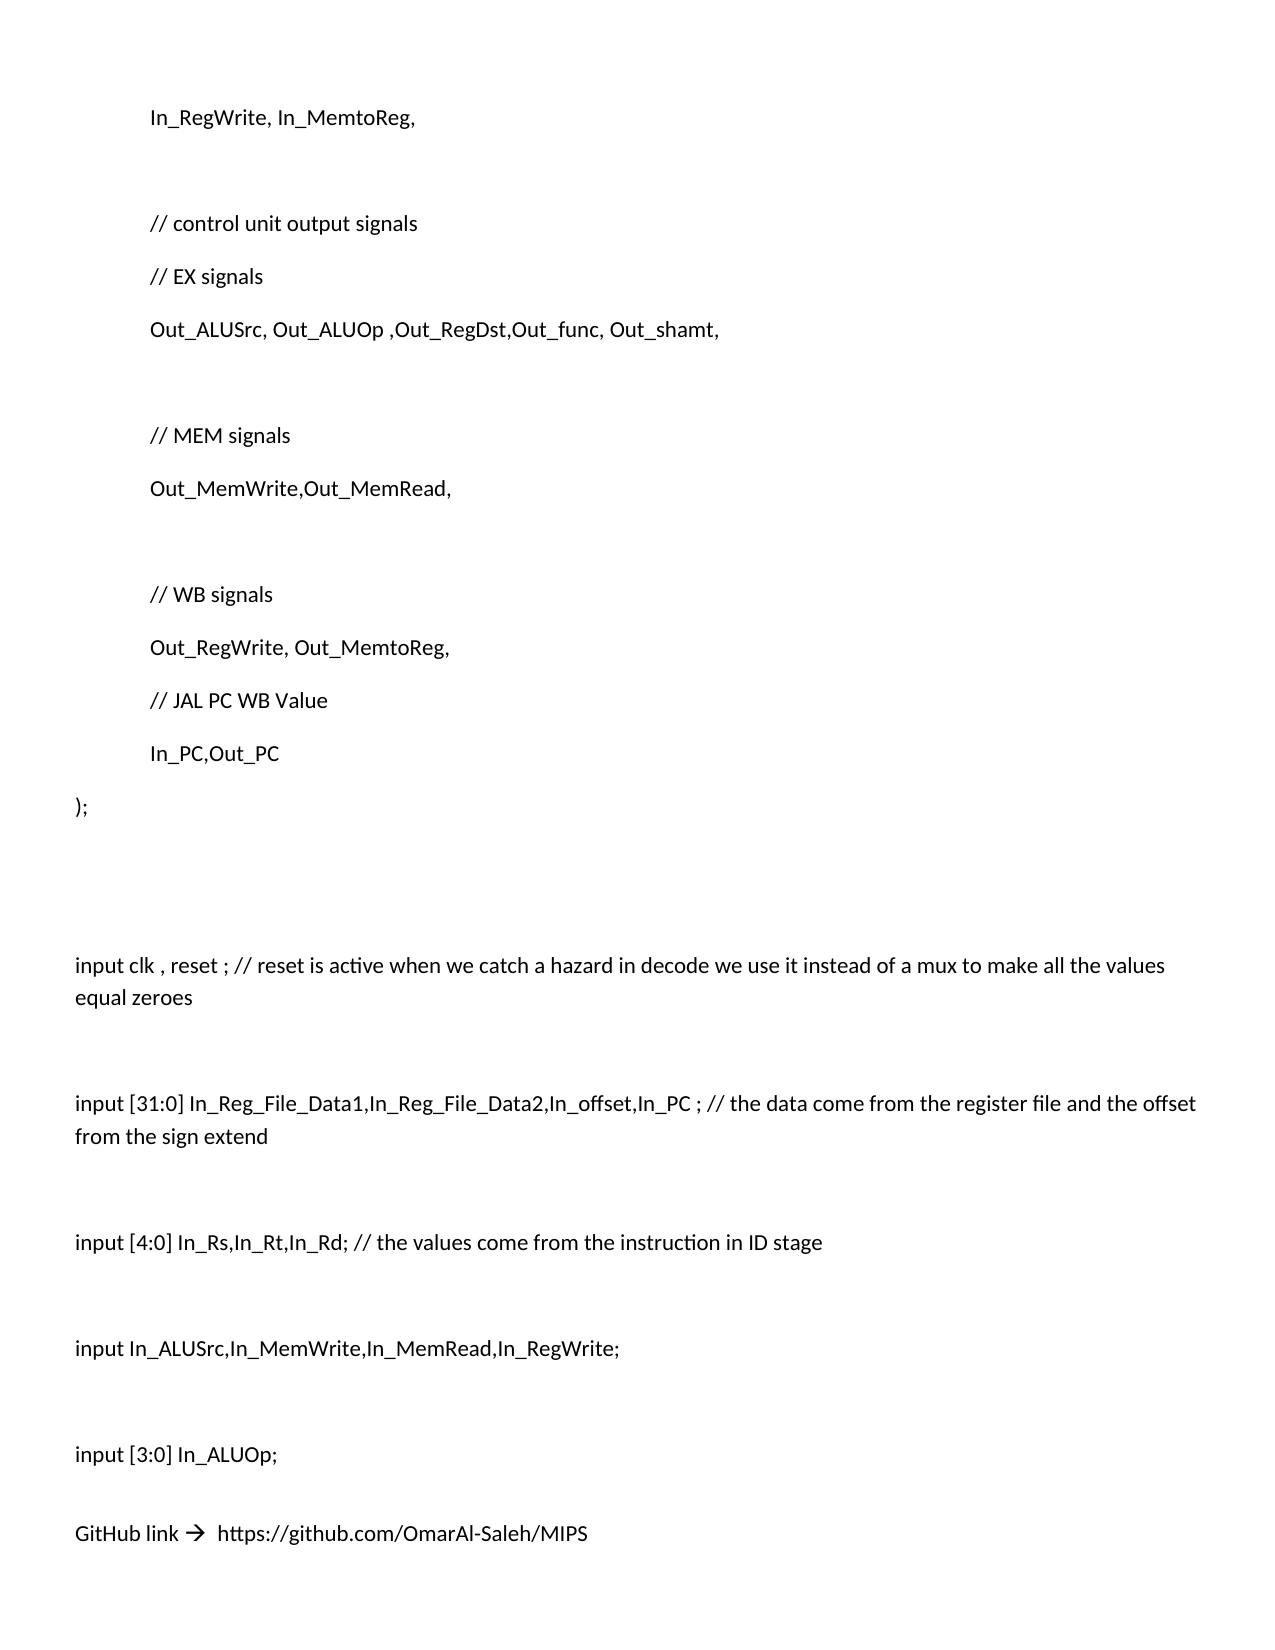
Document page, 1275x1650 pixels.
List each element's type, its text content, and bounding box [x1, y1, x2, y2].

text input clk , reset ; // reset is active when we catch a hazard in decode we use it instead of a mux to make all the values equal zeroes [75, 951, 1200, 1012]
text Out_ALUSrc, Out_ALUOp ,Out_RegDst,Out_func, Out_shamt, [75, 315, 1200, 343]
text In_PC,Out_PC [75, 739, 1200, 767]
text input [3:0] In_ALUOp; [75, 1440, 1200, 1468]
text // JAL PC WB Value [75, 686, 1200, 714]
text ); [75, 792, 1200, 820]
text // EX signals [75, 262, 1200, 290]
text // MEM signals [75, 421, 1200, 449]
text Out_RegWrite, Out_MemtoReg, [75, 633, 1200, 661]
text In_RegWrite, In_MemtoReg, [75, 103, 1200, 131]
text // control unit output signals [75, 209, 1200, 237]
text input [4:0] In_Rs,In_Rt,In_Rd; // the values come from the instruction in ID stage [75, 1228, 1200, 1256]
text input In_ALUSrc,In_MemWrite,In_MemRead,In_RegWrite; [75, 1334, 1200, 1362]
text Out_MemWrite,Out_MemRead, [75, 474, 1200, 502]
text // WB signals [75, 580, 1200, 608]
text input [31:0] In_Reg_File_Data1,In_Reg_File_Data2,In_offset,In_PC ; // the data come from the register file and the offset from the sign extend [75, 1089, 1200, 1150]
